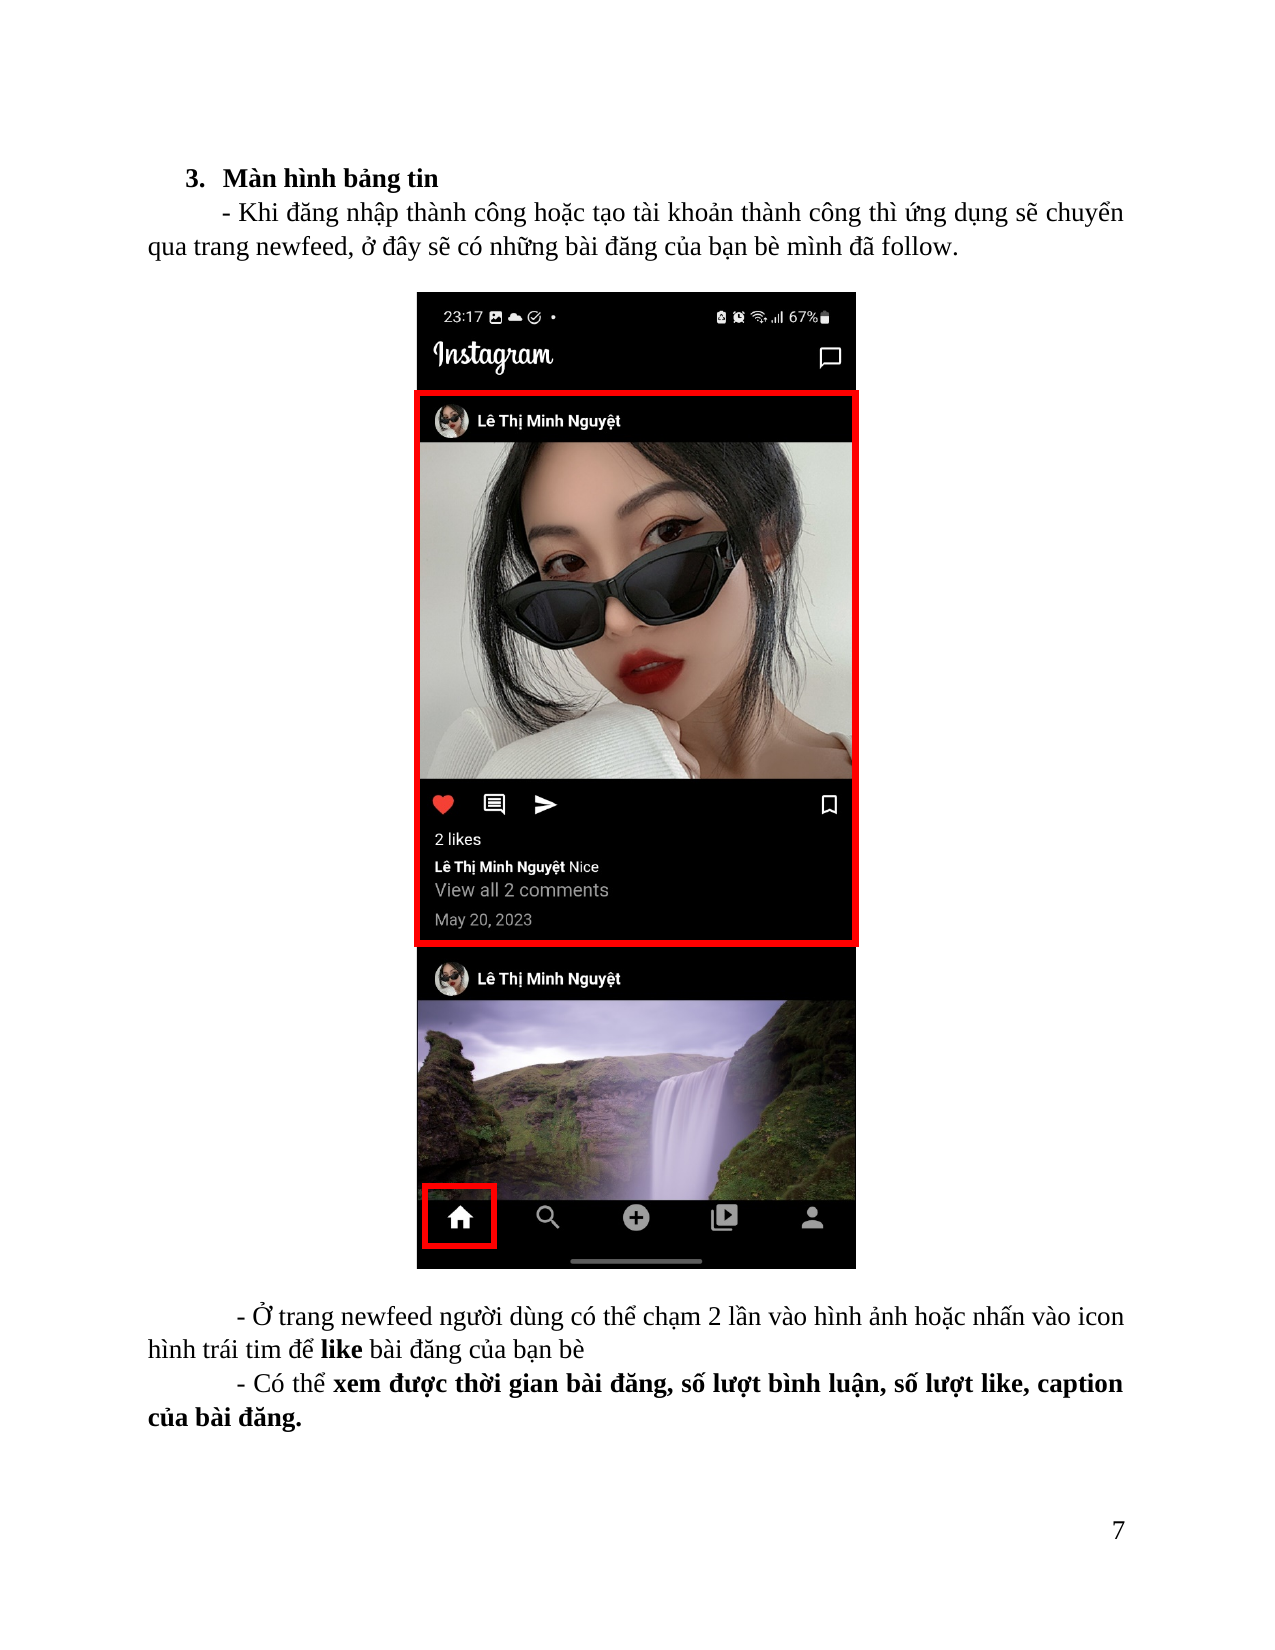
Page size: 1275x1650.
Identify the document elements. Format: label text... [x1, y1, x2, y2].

list - Khi đăng nhập thành công hoặc tạo tài khoản thành công thì ứng dụng sẽ chuyển qua trang newfeed, ở đây sẽ có những bài đăng của bạn bè mình đã follow. [148, 196, 1125, 261]
text - Có thể xem được thời gian bài đăng, số lượt bình luận, số lượt like, caption của bài đăng. [148, 1367, 1125, 1432]
picture [416, 292, 856, 390]
text - Ở trang newfeed người dùng có thể chạm 2 lần vào hình ảnh hoặc nhấn vào icon hình trái tim để like bài đăng của bạn bè [148, 1300, 1125, 1365]
picture [416, 947, 856, 1269]
text Màn hình bảng tin [185, 162, 1125, 194]
picture [420, 396, 852, 940]
